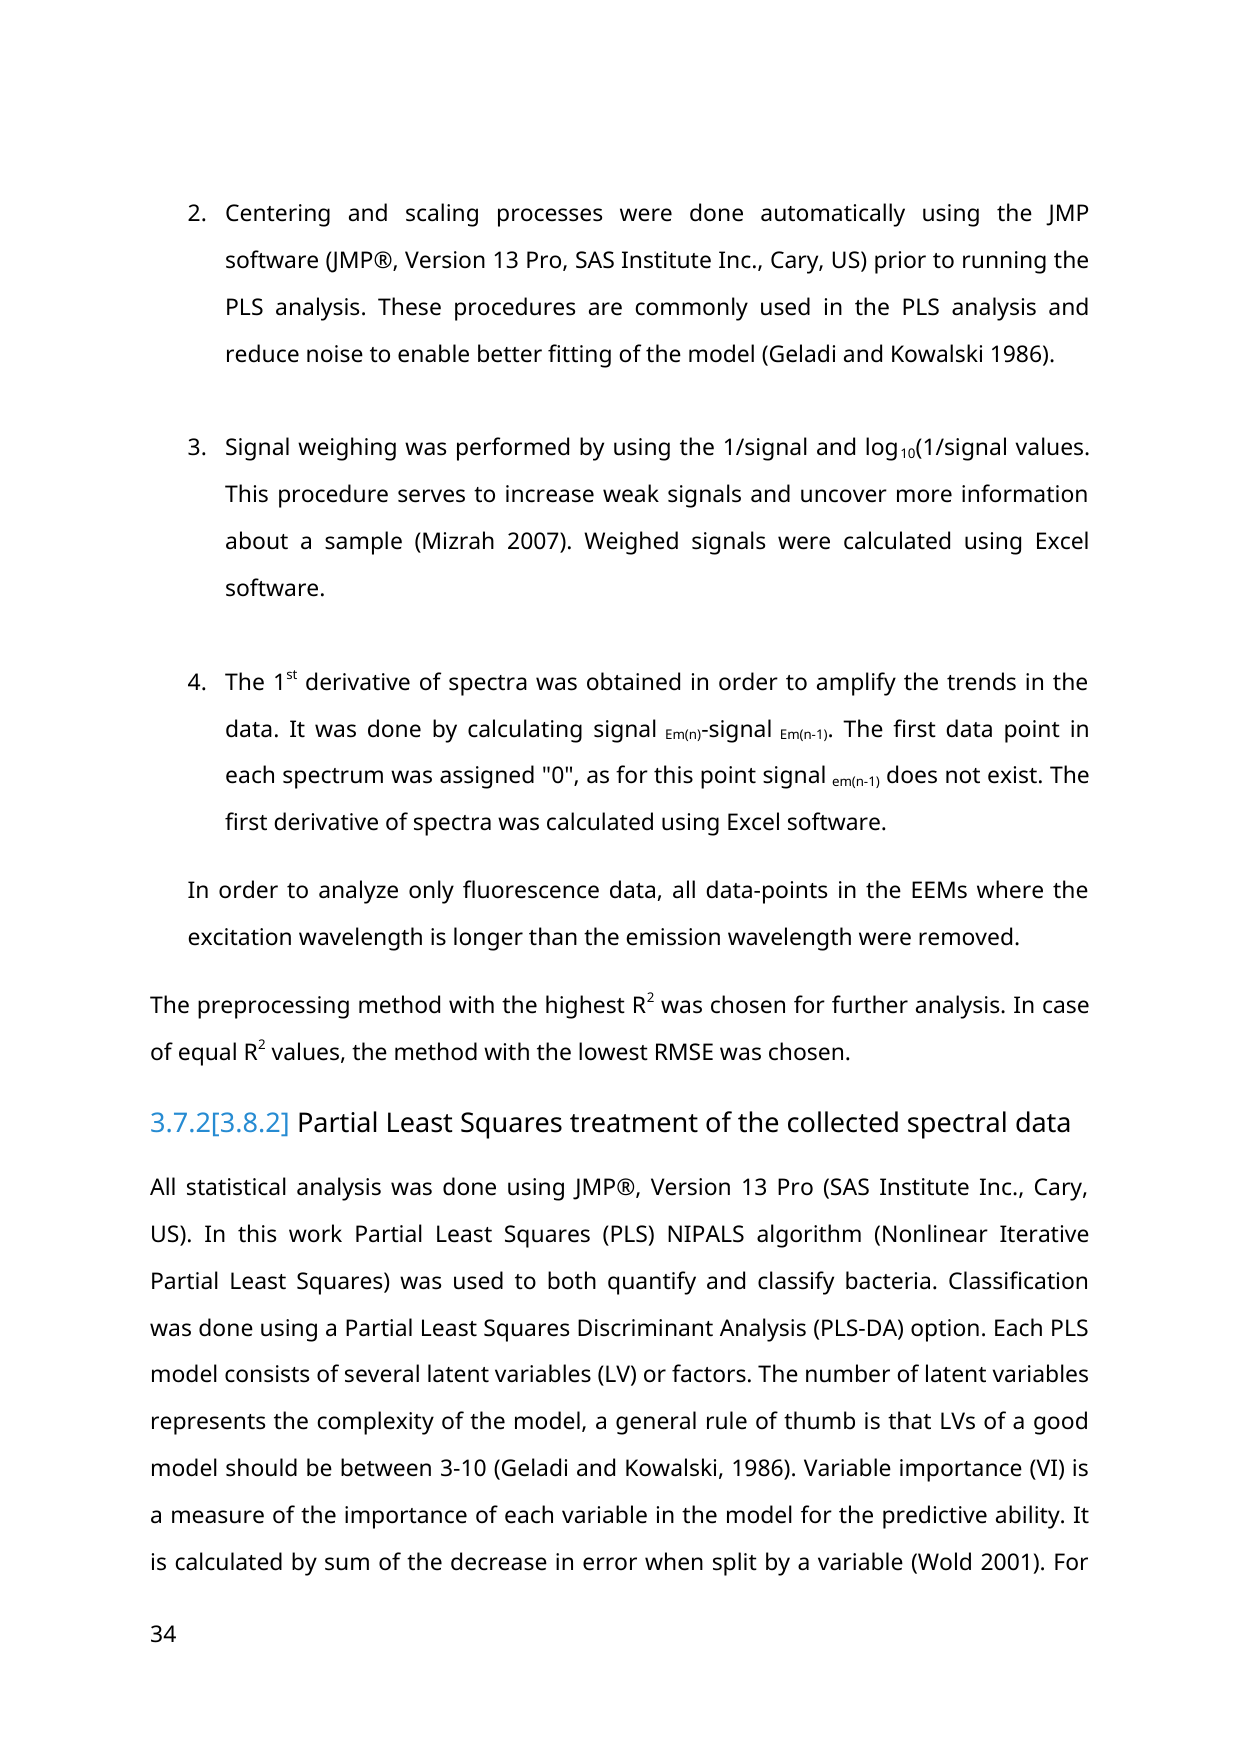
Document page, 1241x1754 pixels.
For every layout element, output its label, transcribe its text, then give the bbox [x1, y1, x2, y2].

text In order to analyze only fluorescence data, all data-points in the EEMs where the excitation wavelength is longer than the emission wavelength were removed. [187, 874, 1090, 952]
list The 1st derivative of spectra was obtained in order to amplify the trends in the data. It was done by calculating signal Em(n)-signal Em(n-1). The first data point in each spectrum was assigned "0", as for this point signal em(n-1) does not exist. The first derivative of spectra was calculated using Excel software. [187, 666, 1090, 837]
list Centering and scaling processes were done automatically using the JMP software (JMP®, Version 13 Pro, SAS Institute Inc., Cary, US) prior to running the PLS analysis. These procedures are commonly used in the PLS analysis and reduce noise to enable better fitting of the model (Geladi and Kowalski 1986). [187, 197, 1090, 369]
list Signal weighing was performed by using the 1/signal and log10(1/signal values. This procedure serves to increase weak signals and uncover more information about a sample (Mizrah 2007). Weighed signals were calculated using Excel software. [187, 431, 1090, 603]
text The preprocessing method with the highest R2 was chosen for further analysis. In case of equal R2 values, the method with the lowest RMSE was chosen. [150, 988, 1090, 1067]
subtitle Partial Least Squares treatment of the collected spectral data [150, 1103, 1090, 1140]
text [150, 1171, 1090, 1577]
